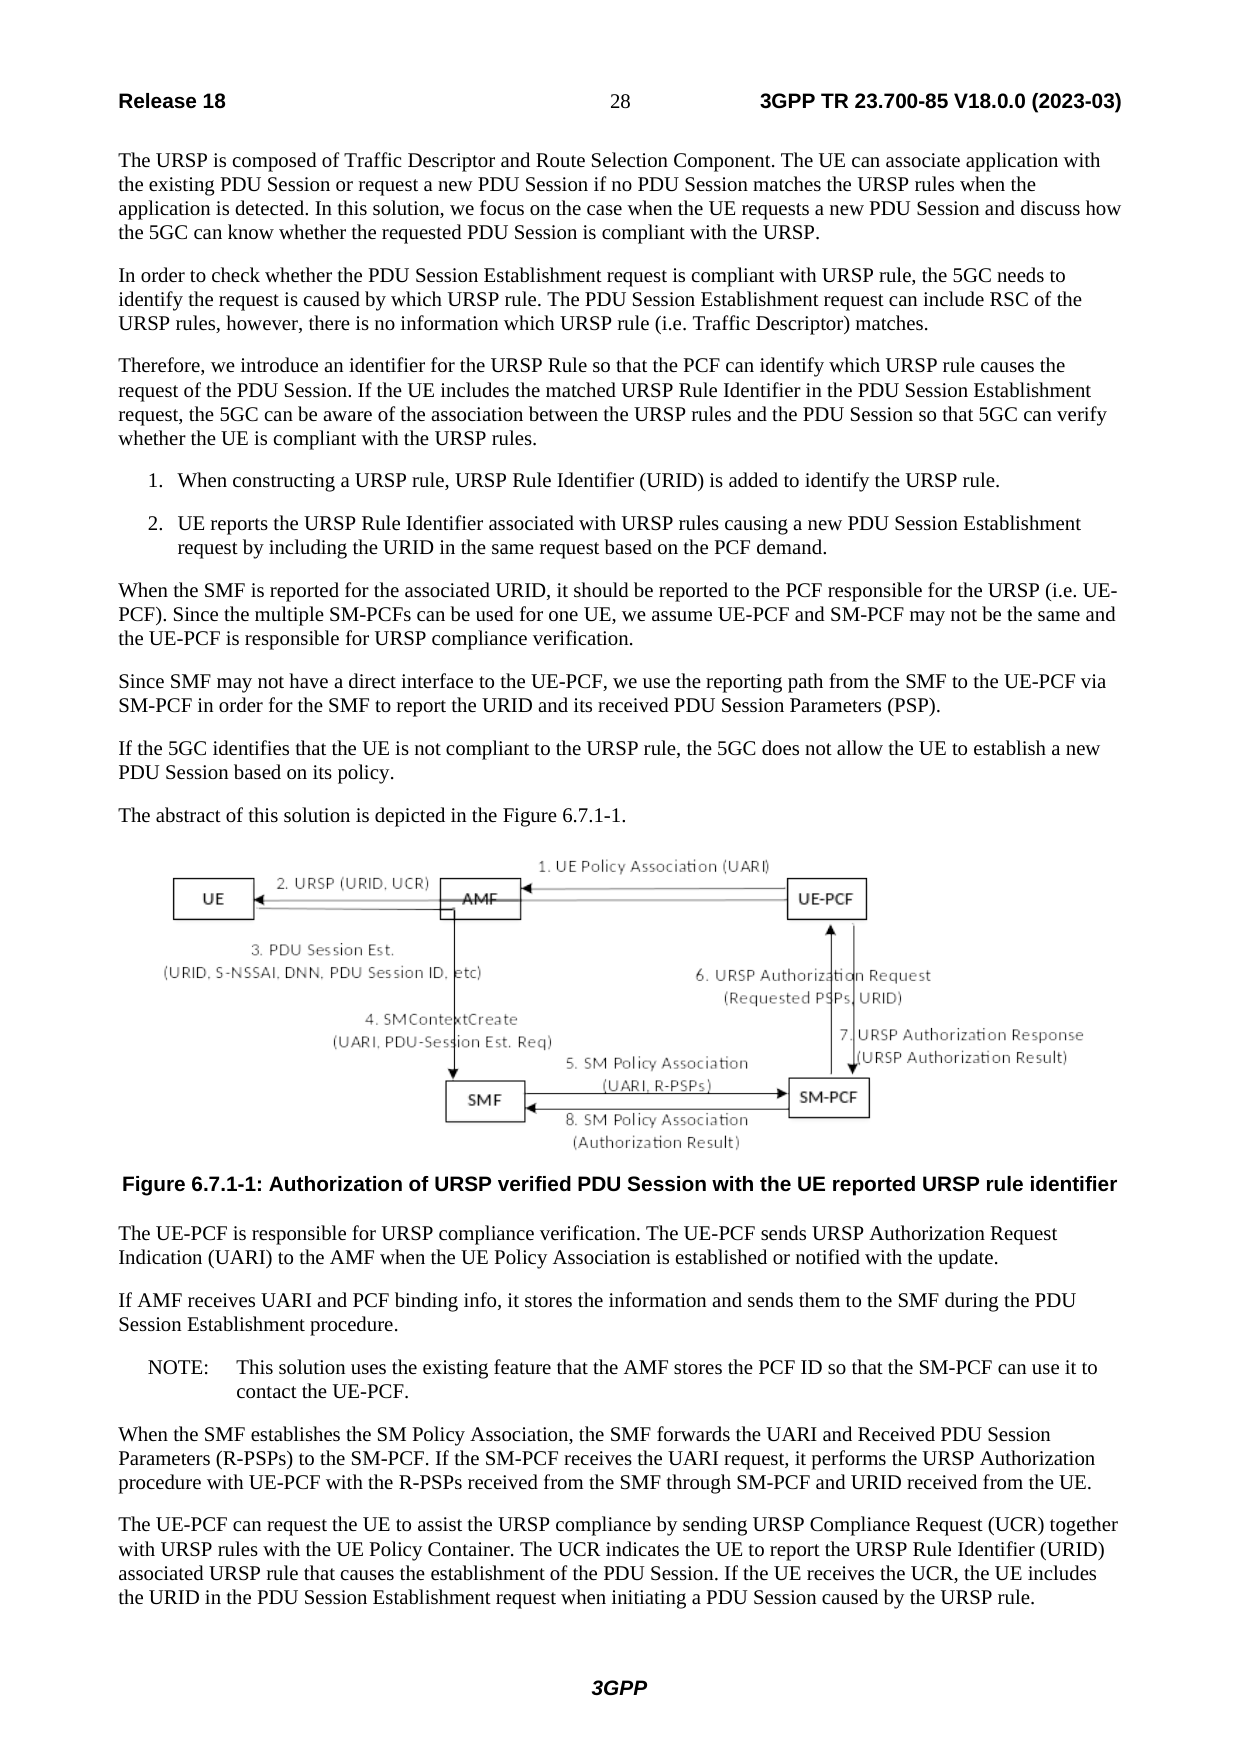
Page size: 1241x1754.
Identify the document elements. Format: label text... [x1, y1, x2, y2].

text The URSP is composed of Traffic Descriptor and Route Selection Component. The UE can associate application with the existing PDU Session or request a new PDU Session if no PDU Session matches the URSP rules when the application is detected. In this solution, we focus on the case when the UE requests a new PDU Session and discuss how the 5GC can know whether the requested PDU Session is compliant with the URSP. [118, 147, 1122, 244]
text The UE-PCF is responsible for URSP compliance verification. The UE-PCF sends URSP Authorization Request Indication (UARI) to the AMF when the UE Policy Association is established or notified with the update. [118, 1221, 1122, 1269]
text The UE-PCF can request the UE to assist the URSP compliance by sending URSP Compliance Request (UCR) together with URSP rules with the UE Policy Container. The UCR indicates the UE to report the URSP Rule Identifier (URID) associated URSP rule that causes the establishment of the PDU Session. If the UE receives the UCR, the UE includes the URID in the PDU Session Establishment request when initiating a PDU Session caused by the URSP rule. [118, 1512, 1122, 1609]
text Figure 6.7.1-1: Authorization of URSP verified PDU Session with the UE reported URSP rule identifier [118, 1172, 1122, 1196]
text 1. When constructing a URSP rule, URSP Rule Identifier (URID) is added to identify the URSP rule. [148, 468, 1122, 492]
text When the SMF is reported for the associated URID, it should be reported to the PCF responsible for the URSP (i.e. UE-PCF). Since the multiple SM-PCFs can be used for one UE, we assume UE-PCF and SM-PCF may not be the same and the UE-PCF is responsible for URSP compliance verification. [118, 578, 1122, 650]
text Therefore, we introduce an identifier for the URSP Rule so that the PCF can identify which URSP rule causes the request of the PDU Session. If the UE includes the matched URSP Rule Identifier in the PDU Session Establishment request, the 5GC can be aware of the association between the URSP rules and the PDU Session so that 5GC can verify whether the UE is compliant with the URSP rules. [118, 353, 1122, 450]
text 2. UE reports the URSP Rule Identifier associated with URSP rules causing a new PDU Session Establishment request by including the URID in the same request based on the PCF demand. [148, 511, 1122, 559]
text If AMF receives UARI and PCF binding info, it stores the information and sends them to the SMF during the PDU Session Establishment procedure. [118, 1288, 1122, 1336]
text NOTE: This solution uses the existing feature that the AMF stores the PCF ID so that the SM-PCF can use it to contact the UE-PCF. [148, 1354, 1122, 1403]
text The abstract of this solution is depicted in the Figure 6.7.1-1. [118, 803, 1122, 827]
text Since SMF may not have a direct interface to the UE-PCF, we use the reporting path from the SMF to the UE-PCF via SM-PCF in order for the SMF to report the URID and its received PDU Session Parameters (PSP). [118, 669, 1122, 717]
text In order to check whether the PDU Session Establishment request is compliant with URSP rule, the 5GC needs to identify the request is caused by which URSP rule. The PDU Session Establishment request can include RSC of the URSP rules, however, there is no information which URSP rule (i.e. Traffic Descriptor) matches. [118, 262, 1122, 335]
text If the 5GC identifies that the UE is not compliant to the URSP rule, the 5GC does not allow the UE to establish a new PDU Session based on its policy. [118, 736, 1122, 784]
text When the SMF establishes the SM Policy Association, the SMF forwards the UARI and Received PDU Session Parameters (R-PSPs) to the SM-PCF. If the SM-PCF receives the UARI request, it performs the URSP Authorization procedure with UE-PCF with the R-PSPs received from the SMF through SM-PCF and URID received from the UE. [118, 1421, 1122, 1494]
